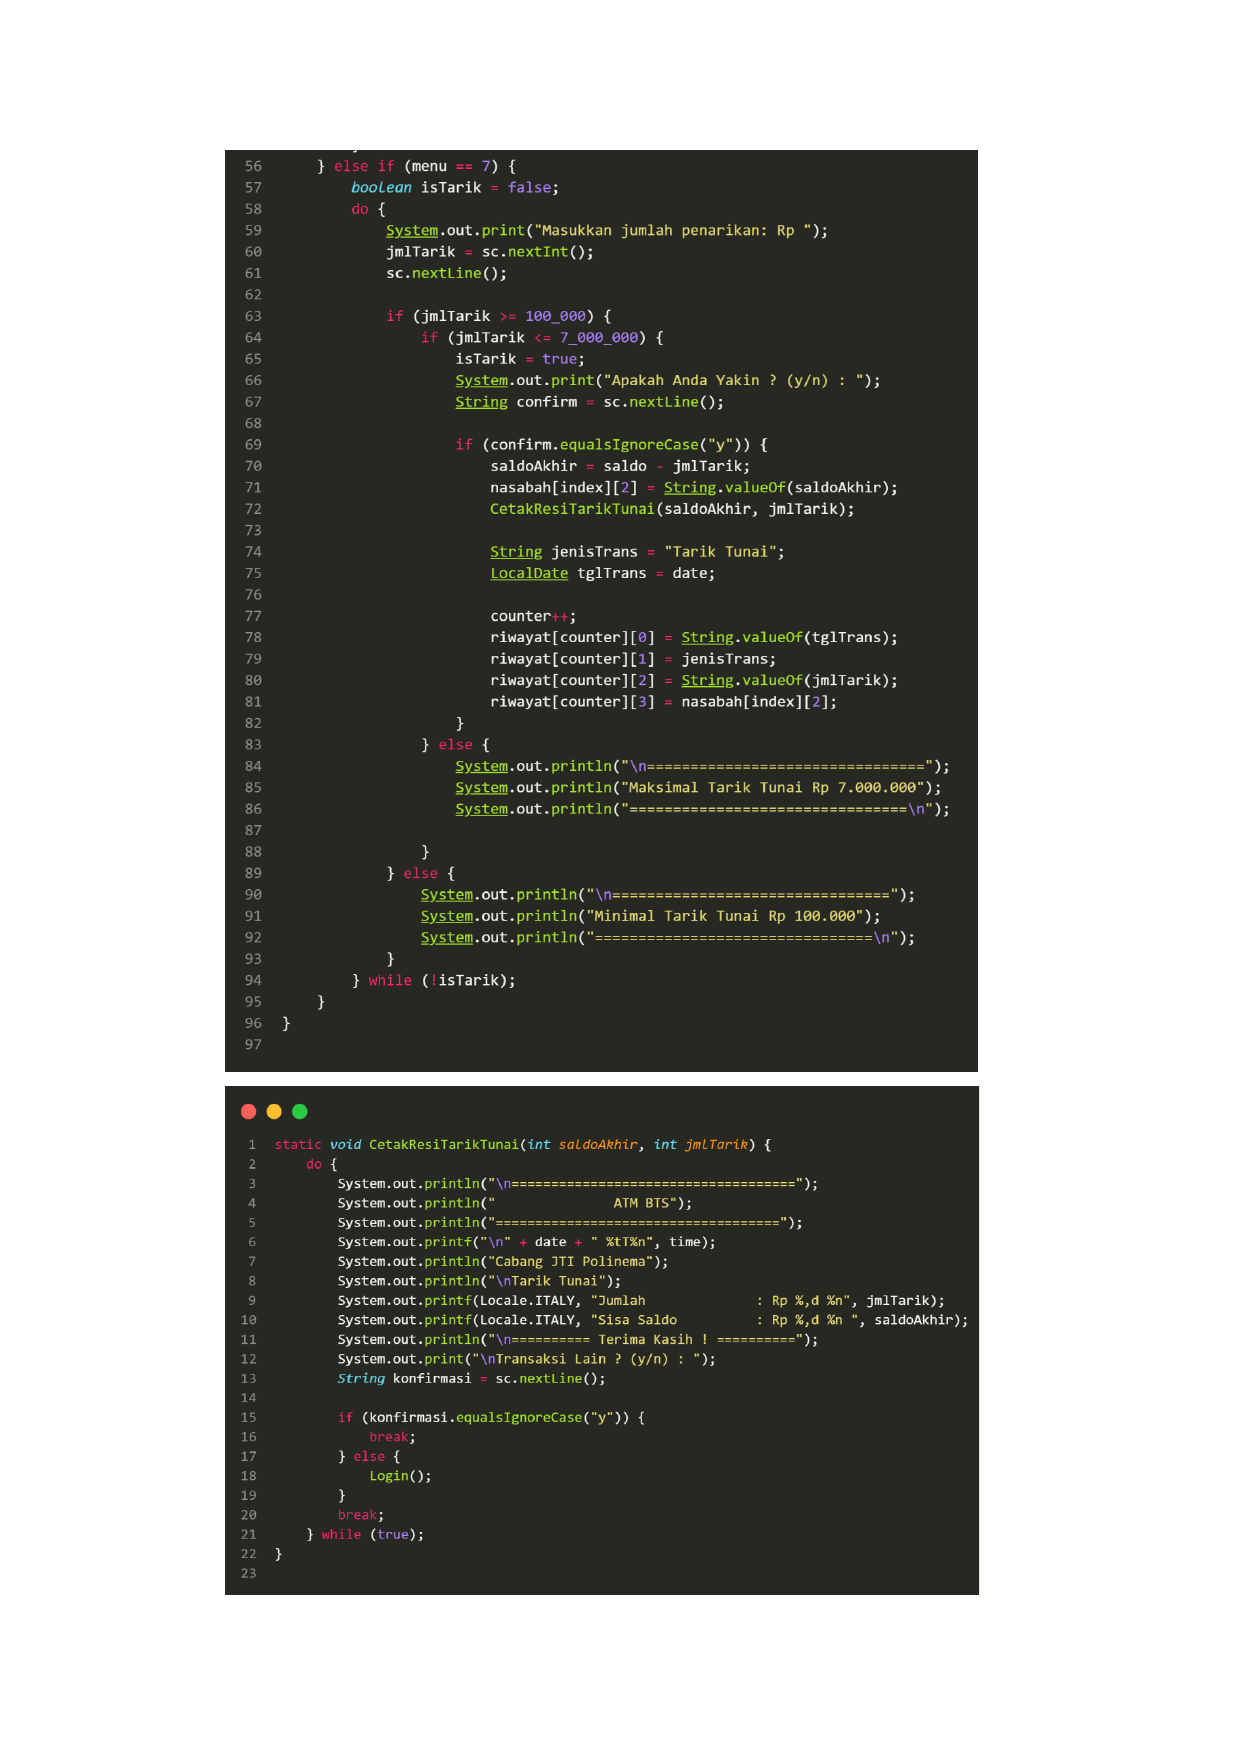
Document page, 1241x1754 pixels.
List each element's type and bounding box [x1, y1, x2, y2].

picture [225, 1086, 980, 1595]
picture [225, 150, 978, 1072]
